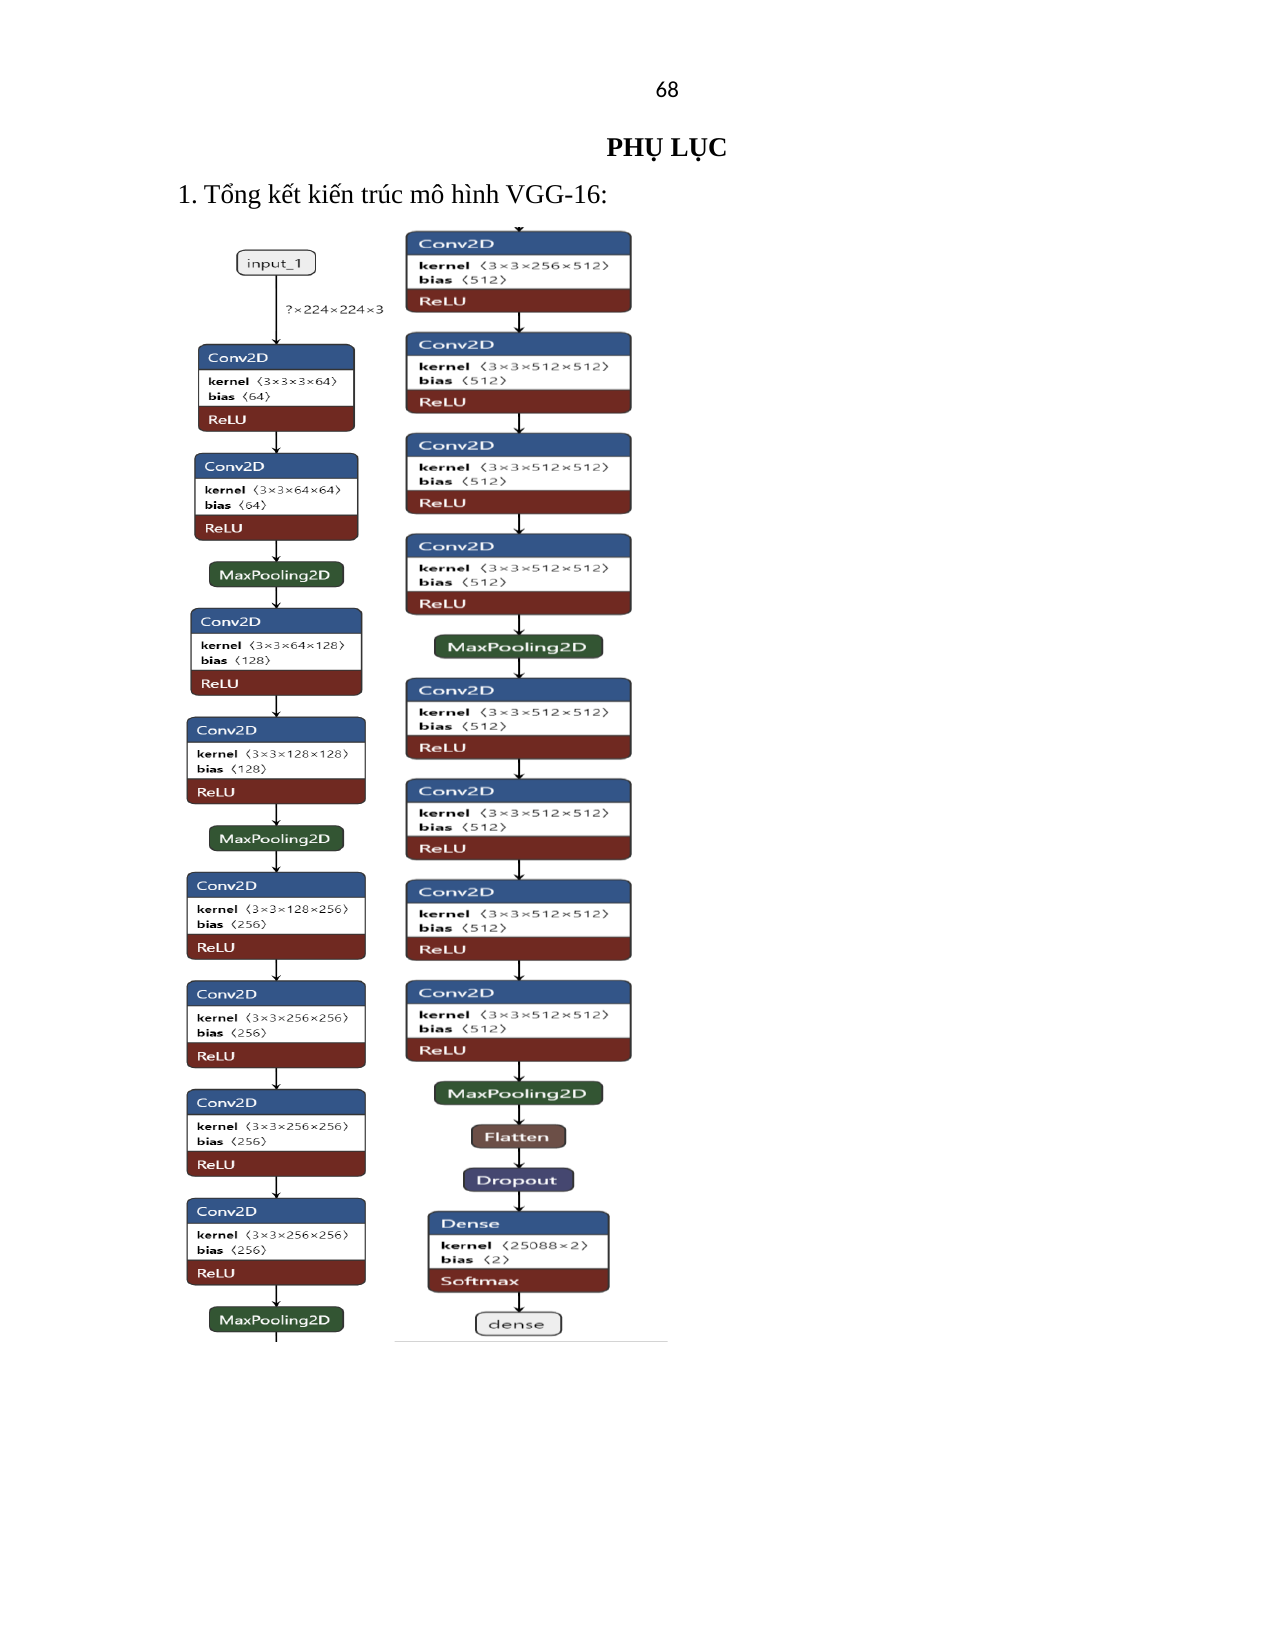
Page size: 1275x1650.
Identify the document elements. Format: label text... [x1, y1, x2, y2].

subtitle PHỤ LỤC [177, 131, 1157, 162]
text 1. Tổng kết kiến trúc mô hình VGG-16: [177, 178, 1157, 209]
picture [177, 227, 668, 1342]
